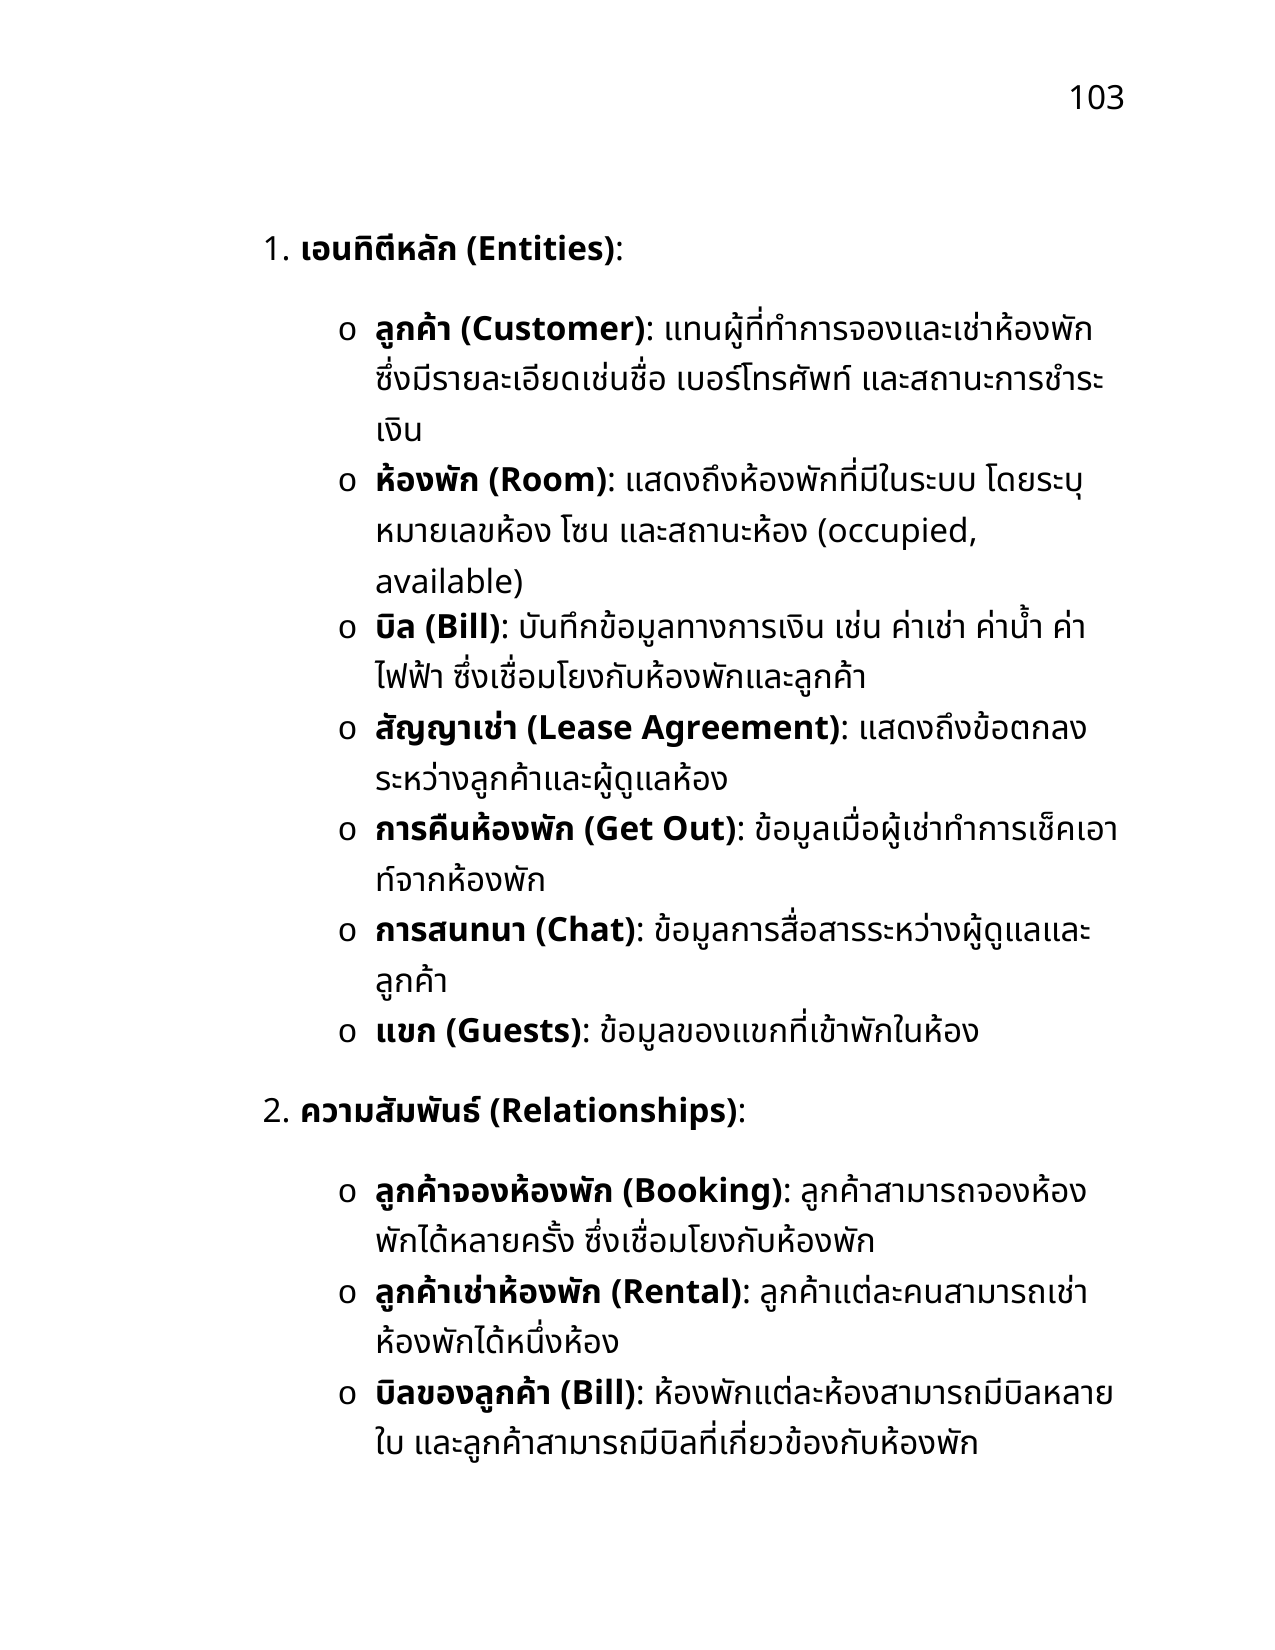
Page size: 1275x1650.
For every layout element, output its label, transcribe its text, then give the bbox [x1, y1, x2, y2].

list ความสัมพันธ์ (Relationships): [262, 1087, 1125, 1137]
list การคืนห้องพัก (Get Out): ข้อมูลเมื่อผู้เช่าทำการเช็คเอาท์จากห้องพัก [337, 805, 1125, 906]
list ลูกค้าเช่าห้องพัก (Rental): ลูกค้าแต่ละคนสามารถเช่าห้องพักได้หนึ่งห้อง [337, 1268, 1125, 1369]
list ห้องพัก (Room): แสดงถึงห้องพักที่มีในระบบ โดยระบุหมายเลขห้อง โซน และสถานะห้อง (occupied, available) [337, 456, 1125, 603]
list ลูกค้าจองห้องพัก (Booking): ลูกค้าสามารถจองห้องพักได้หลายครั้ง ซึ่งเชื่อมโยงกับห้องพัก [337, 1167, 1125, 1268]
list ลูกค้า (Customer): แทนผู้ที่ทำการจองและเช่าห้องพัก ซึ่งมีรายละเอียดเช่นชื่อ เบอร์โทรศัพท์ และสถานะการชำระเงิน [337, 305, 1125, 456]
list บิลของลูกค้า (Bill): ห้องพักแต่ละห้องสามารถมีบิลหลายใบ และลูกค้าสามารถมีบิลที่เกี่ยวข้องกับห้องพัก [337, 1369, 1125, 1470]
list แขก (Guests): ข้อมูลของแขกที่เข้าพักในห้อง [337, 1007, 1125, 1058]
list การสนทนา (Chat): ข้อมูลการสื่อสารระหว่างผู้ดูแลและลูกค้า [337, 906, 1125, 1007]
list เอนทิตีหลัก (Entities): [262, 225, 1125, 276]
list สัญญาเช่า (Lease Agreement): แสดงถึงข้อตกลงระหว่างลูกค้าและผู้ดูแลห้อง [337, 704, 1125, 805]
list บิล (Bill): บันทึกข้อมูลทางการเงิน เช่น ค่าเช่า ค่าน้ำ ค่าไฟฟ้า ซึ่งเชื่อมโยงกับห้องพักและลูกค้า [337, 603, 1125, 704]
